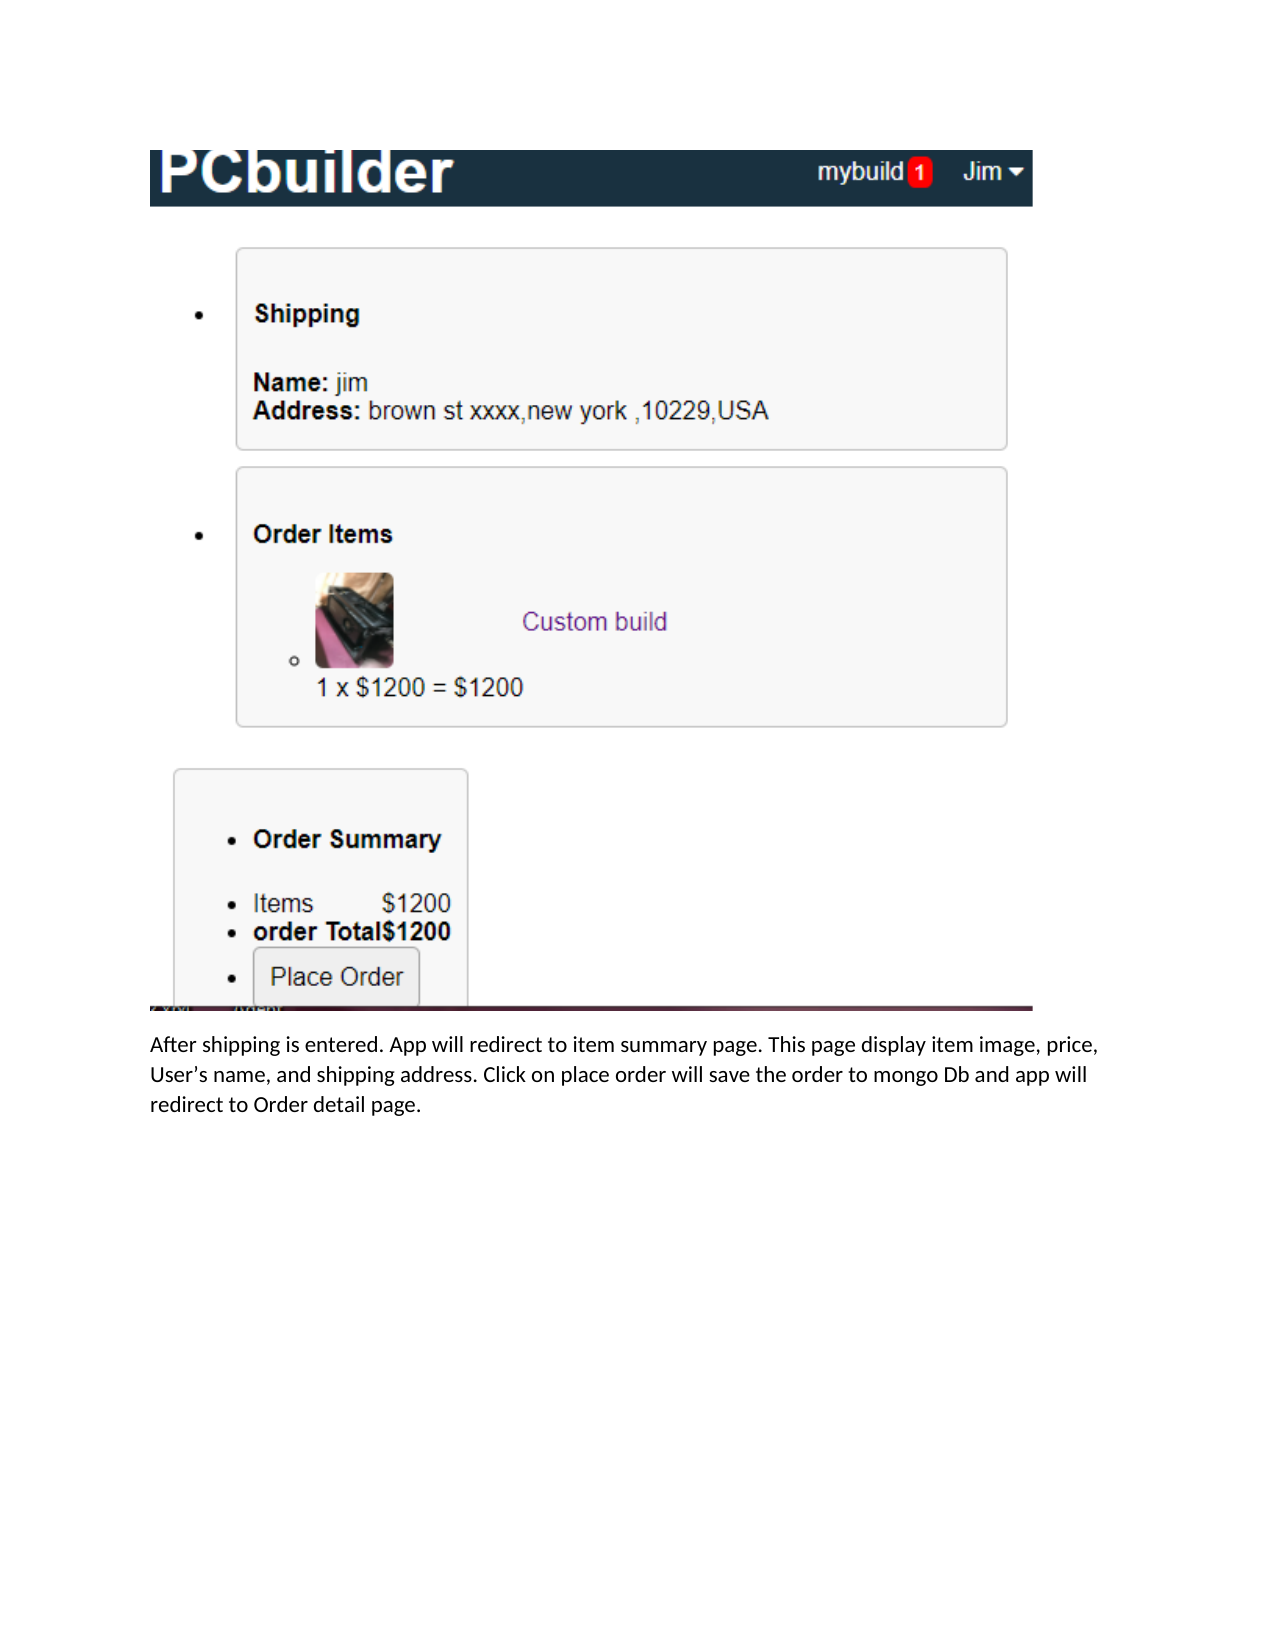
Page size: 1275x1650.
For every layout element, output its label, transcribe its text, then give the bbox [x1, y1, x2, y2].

text After shipping is entered. App will redirect to item summary page. This page display item image, price, User’s name, and shipping address. Click on place order will save the order to mongo Db and app will redirect to Order detail page. [150, 1030, 1125, 1118]
picture [150, 150, 1033, 1011]
